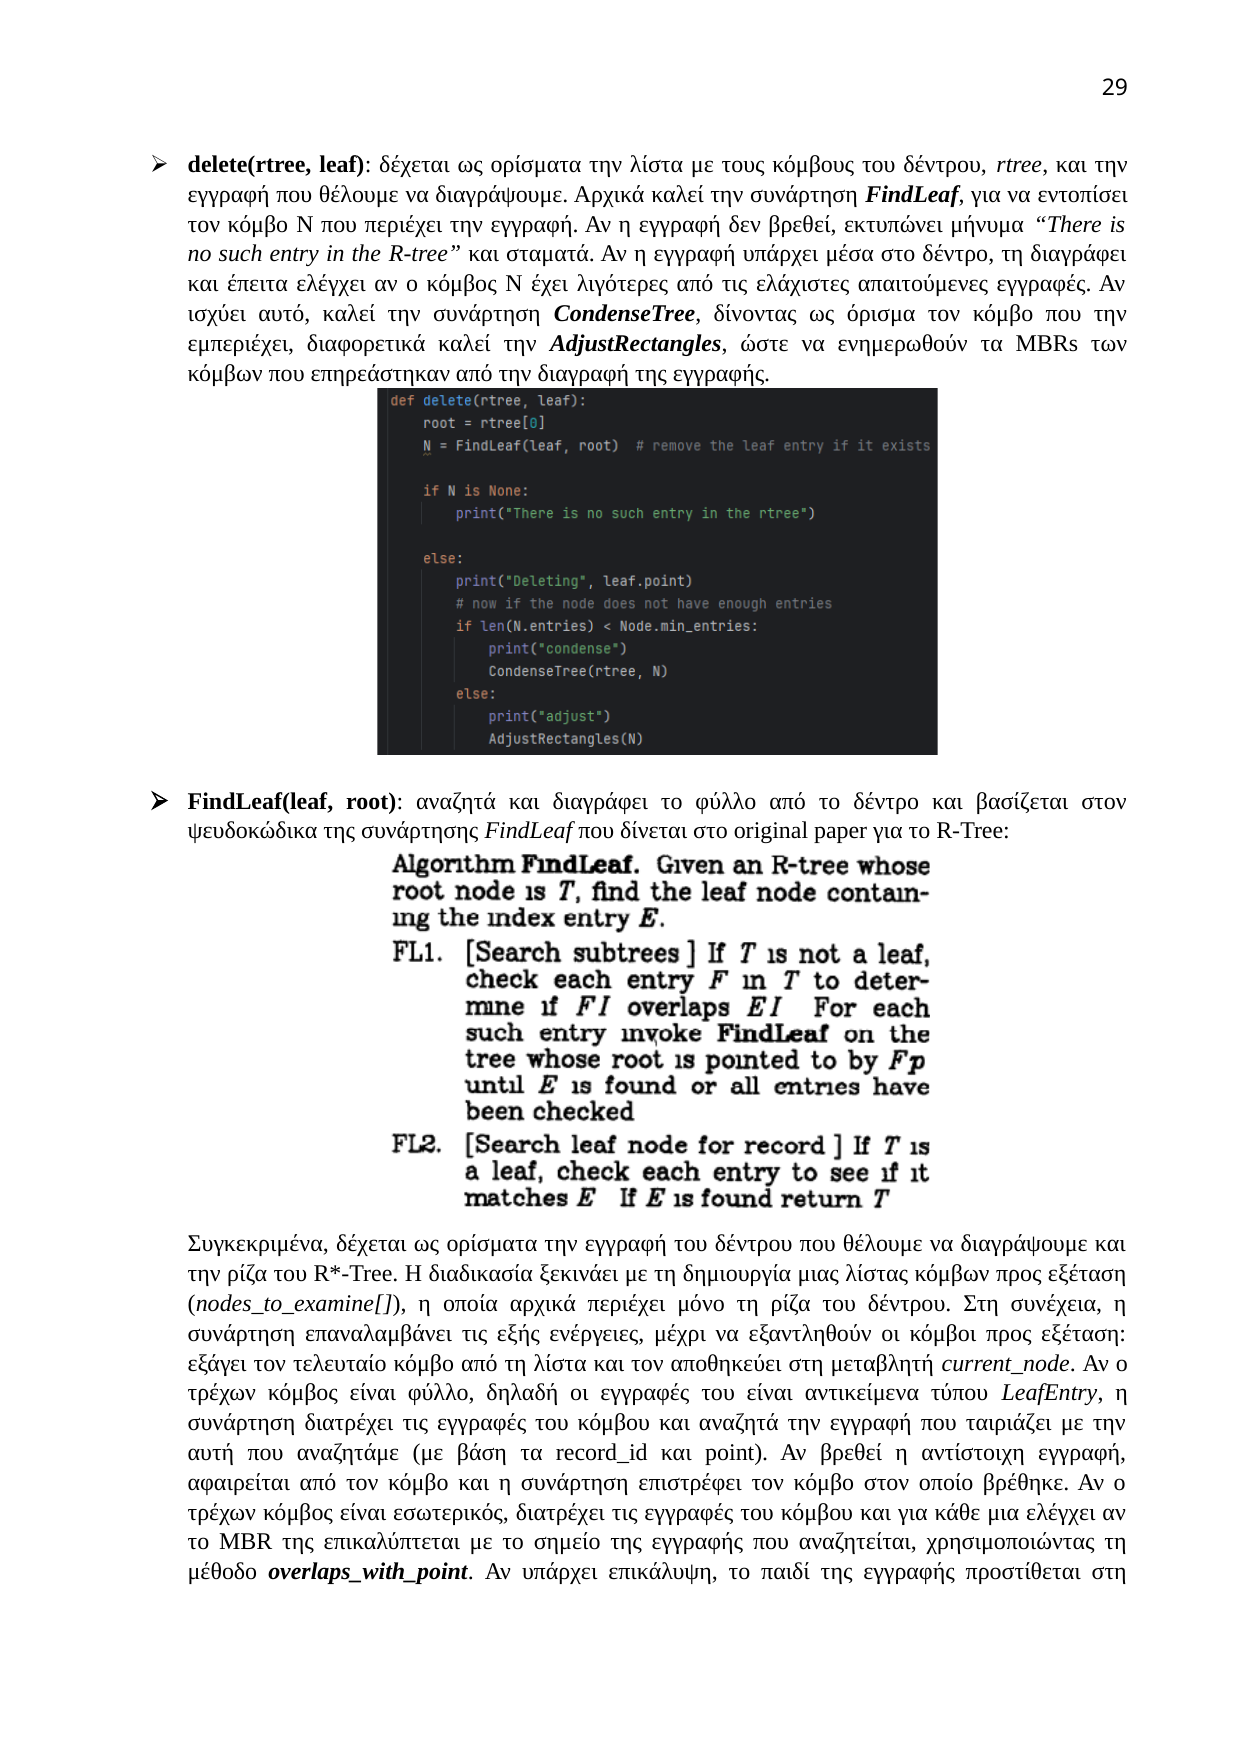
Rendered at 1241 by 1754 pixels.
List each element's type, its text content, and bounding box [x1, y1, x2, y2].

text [187, 1229, 1128, 1585]
list FindLeaf(leaf, root): αναζητά και διαγράφει το φύλλο από το δέντρο και βασίζεται στον ψευδοκώδικα της συνάρτησης FindLeaf που δίνεται στο original paper για το R-Tree: [150, 787, 1128, 844]
picture [377, 388, 938, 755]
list delete(rtree, leaf): δέχεται ως ορίσματα την λίστα με τους κόμβους του δέντρου, rtree, και την εγγραφή που θέλουμε να διαγράψουμε. Αρχικά καλεί την συνάρτηση FindLeaf, για να εντοπίσει τον κόμβο N που περιέχει την εγγραφή. Αν η εγγραφή δεν βρεθεί, εκτυπώνει μήνυμα “There is no such entry in the R-tree” και σταματά. Αν η εγγραφή υπάρχει μέσα στο δέντρο, τη διαγράφει και έπειτα ελέγχει αν ο κόμβος N έχει λιγότερες από τις ελάχιστες απαιτούμενες εγγραφές. Αν ισχύει αυτό, καλεί την συνάρτηση CondenseTree, δίνοντας ως όρισμα τον κόμβο που την εμπεριέχει, διαφορετικά καλεί την AdjustRectangles, ώστε να ενημερωθούν τα MBRs των κόμβων που επηρεάστηκαν από την διαγραφή της εγγραφής. [150, 150, 1128, 386]
